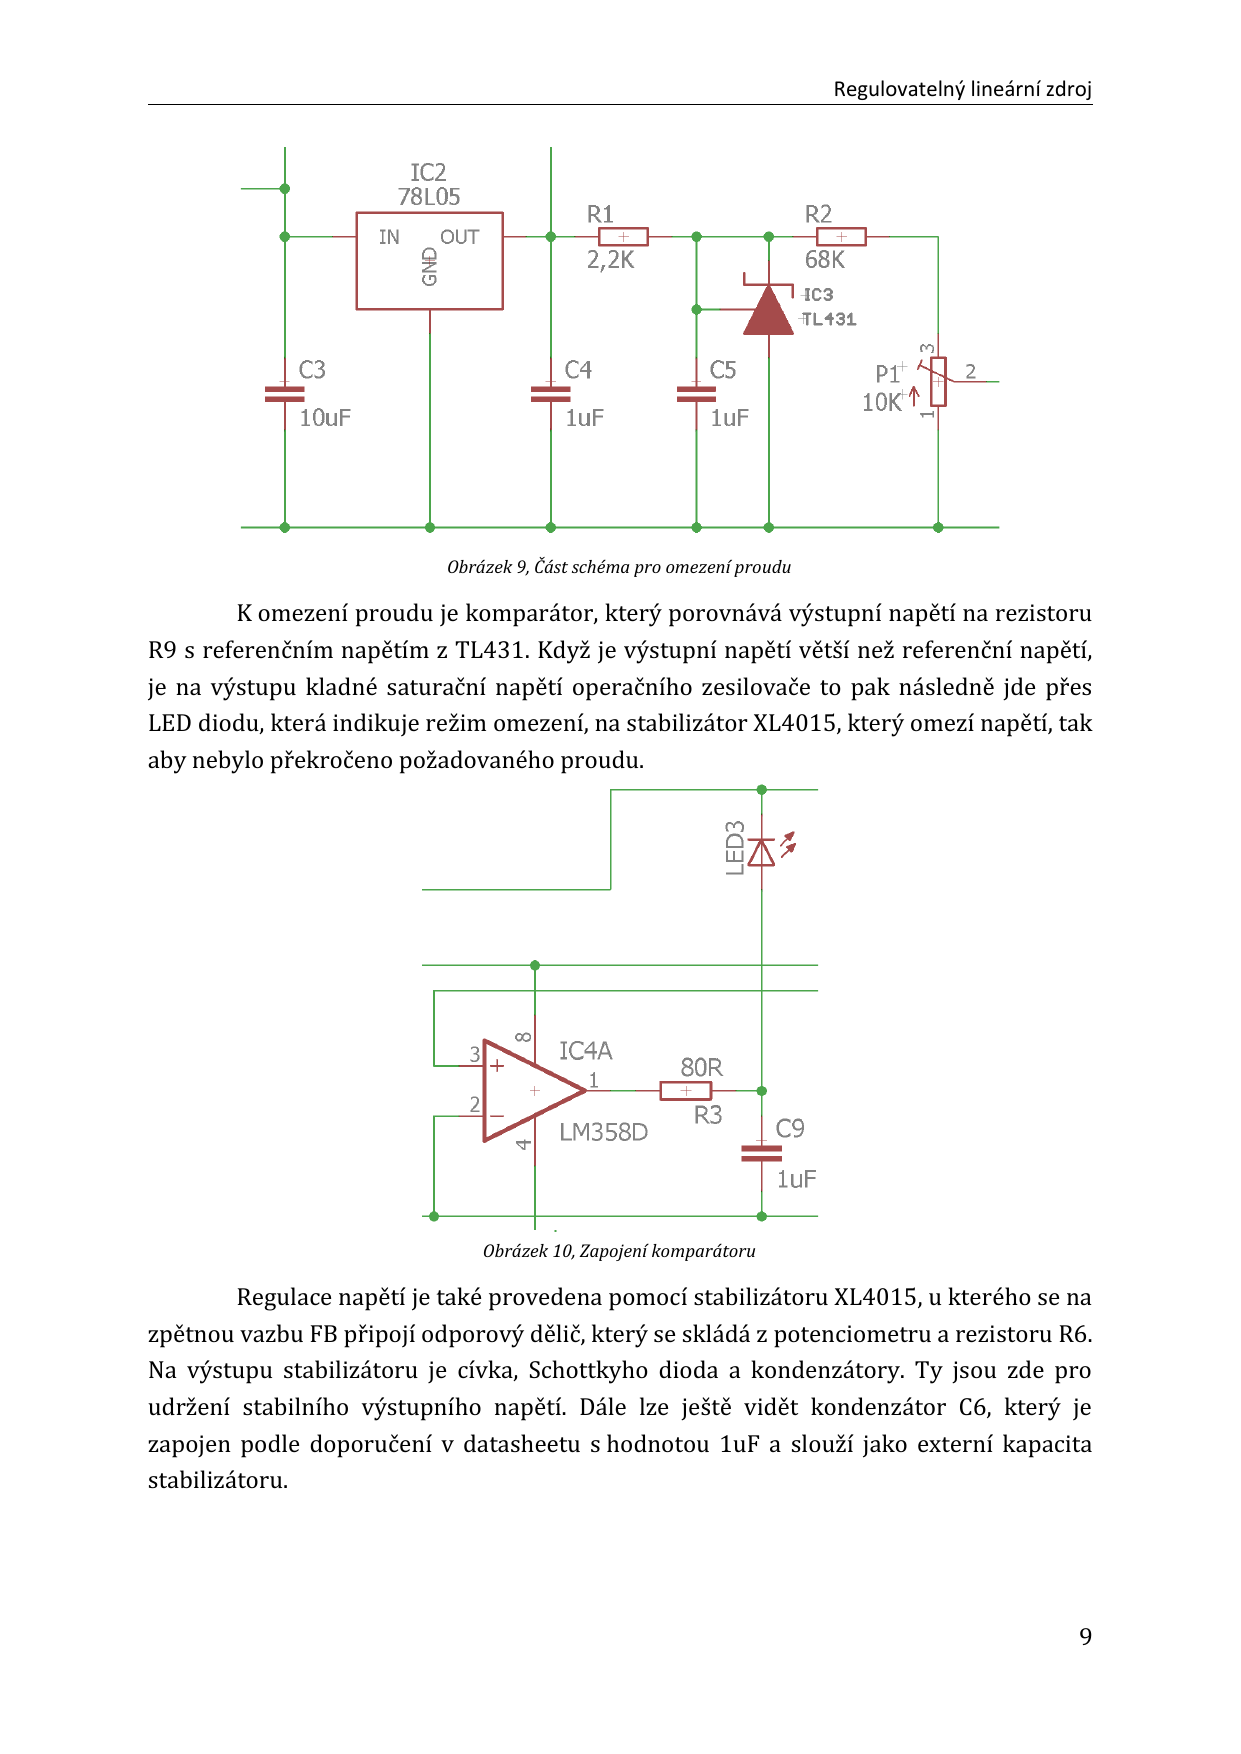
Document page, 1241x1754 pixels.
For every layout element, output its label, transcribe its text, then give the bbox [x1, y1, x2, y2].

text Obrázek , Zapojení komparátoru [148, 1239, 1093, 1261]
text K omezení proudu je komparátor, který porovnává výstupní napětí na rezistoru R9 s referenčním napětím z TL431. Když je výstupní napětí větší než referenční napětí, je na výstupu kladné saturační napětí operačního zesilovače to pak následně jde přes LED diodu, která indikuje režim omezení, na stabilizátor XL4015, který omezí napětí, tak aby nebylo překročeno požadovaného proudu. [148, 598, 1093, 774]
text Regulace napětí je také provedena pomocí stabilizátoru XL4015, u kterého se na zpětnou vazbu FB připojí odporový dělič, který se skládá z potenciometru a rezistoru R6. Na výstupu stabilizátoru je cívka, Schottkyho dioda a kondenzátory. Ty jsou zde pro udržení stabilního výstupního napětí. Dále lze ještě vidět kondenzátor C6, který je zapojen podle doporučení v datasheetu s hodnotou 1uF a slouží jako externí kapacita stabilizátoru. [148, 1282, 1093, 1494]
picture [240, 147, 1000, 548]
text Obrázek , Část schéma pro omezení proudu [148, 555, 1093, 577]
picture [422, 781, 819, 1232]
